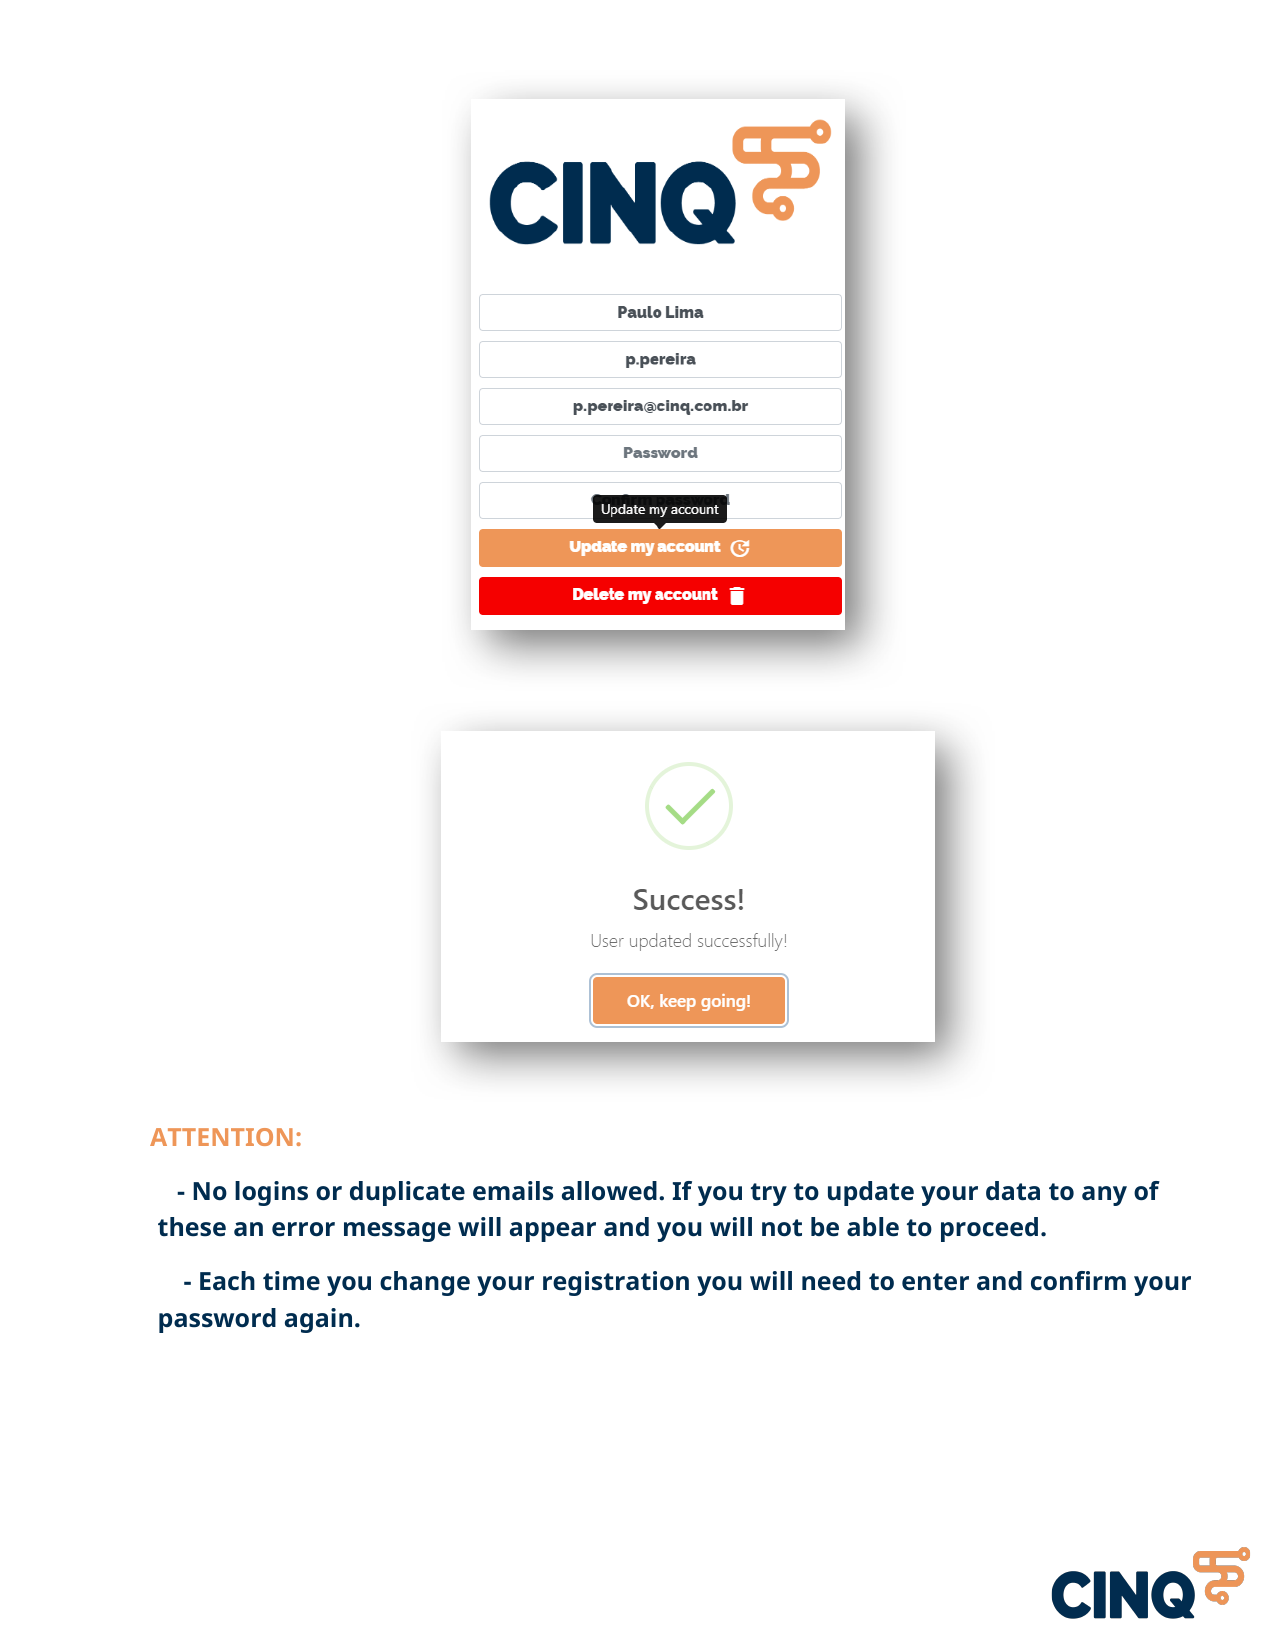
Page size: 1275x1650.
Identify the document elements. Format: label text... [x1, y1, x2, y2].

picture [471, 99, 845, 630]
text - Each time you change your registration you will need to enter and confirm your password again. [157, 1263, 1200, 1334]
picture [441, 731, 935, 1042]
text ATTENTION: [75, 1120, 1200, 1154]
picture [1051, 1547, 1251, 1619]
text - No logins or duplicate emails allowed. If you try to update your data to any of these an error message will appear and you will not be able to proceed. [157, 1173, 1200, 1244]
